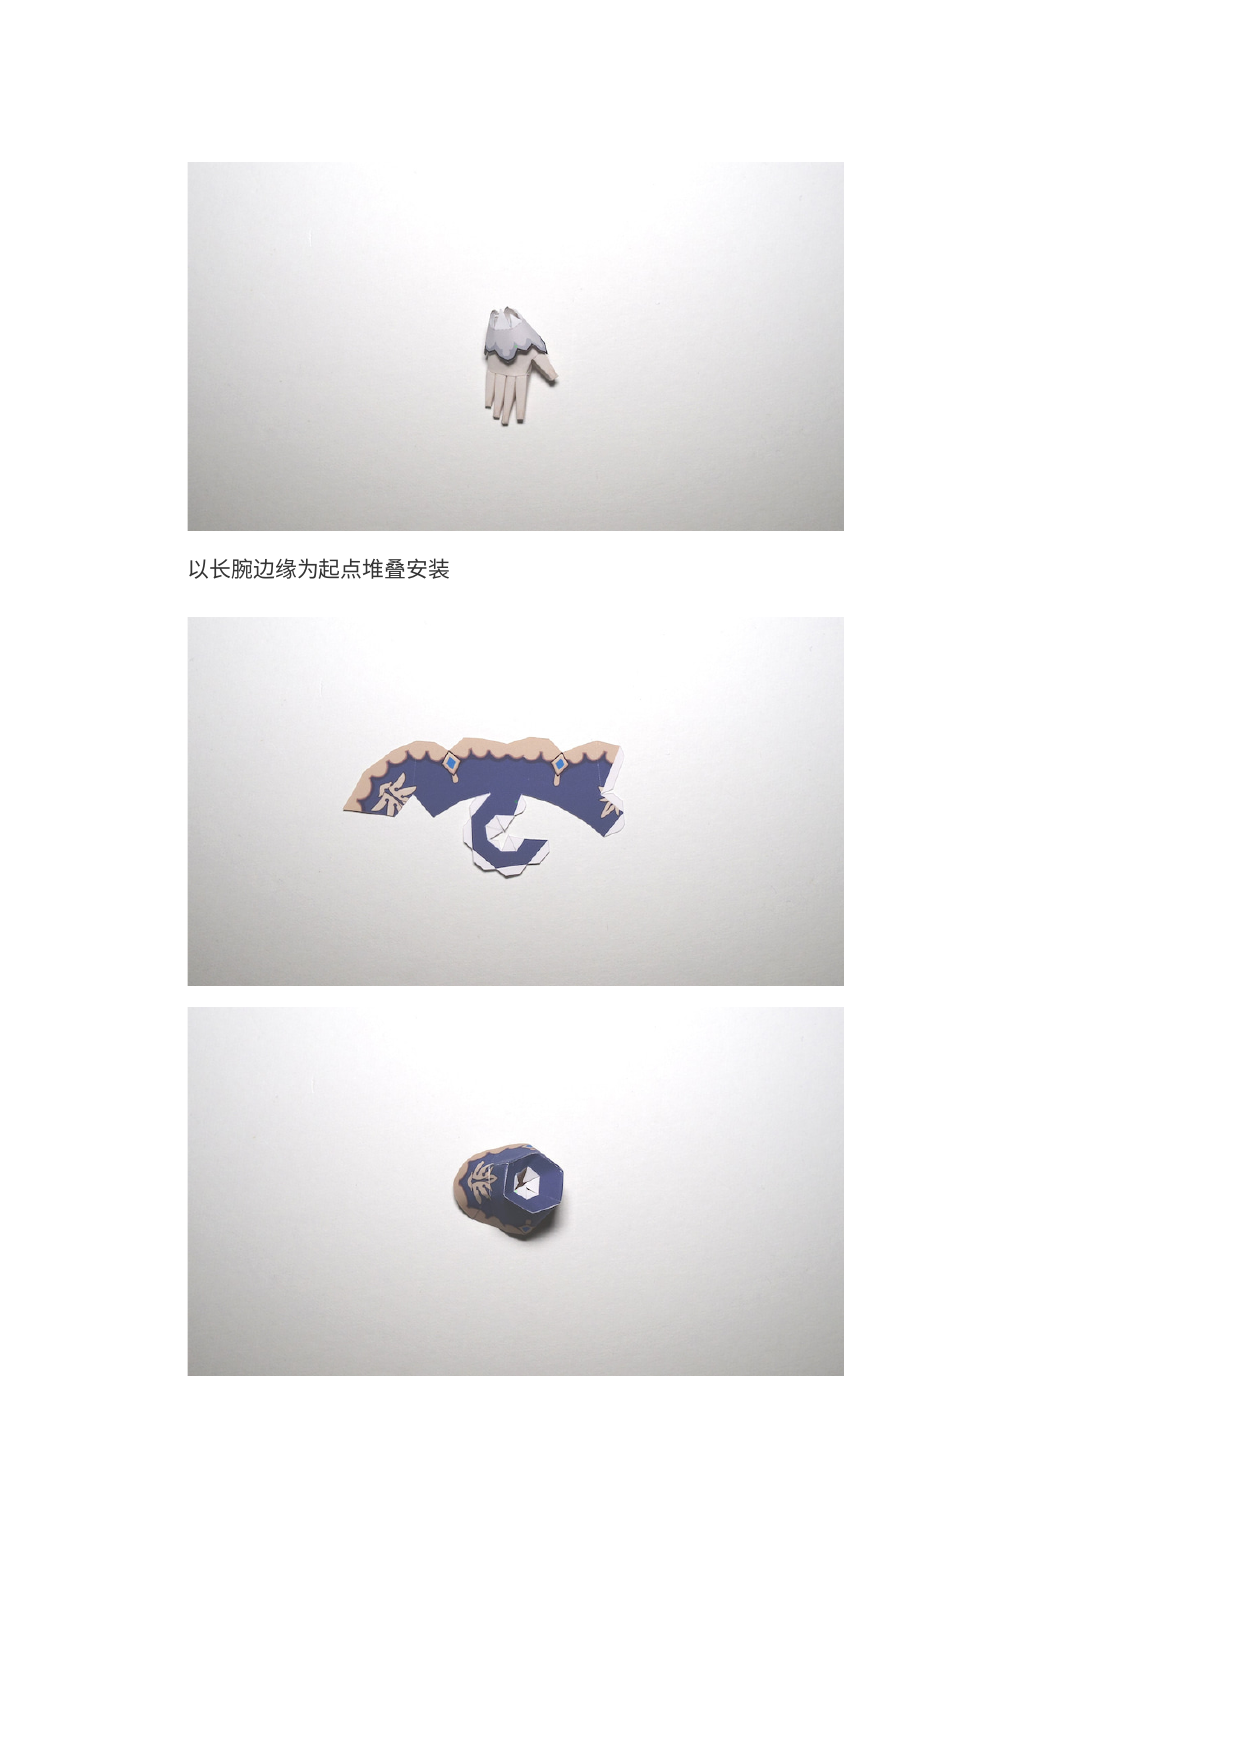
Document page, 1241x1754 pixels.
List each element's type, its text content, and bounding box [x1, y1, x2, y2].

picture [187, 1007, 844, 1376]
text 以长腕边缘为起点堆叠安装 [187, 552, 1053, 584]
picture [187, 617, 844, 986]
picture [187, 162, 844, 531]
